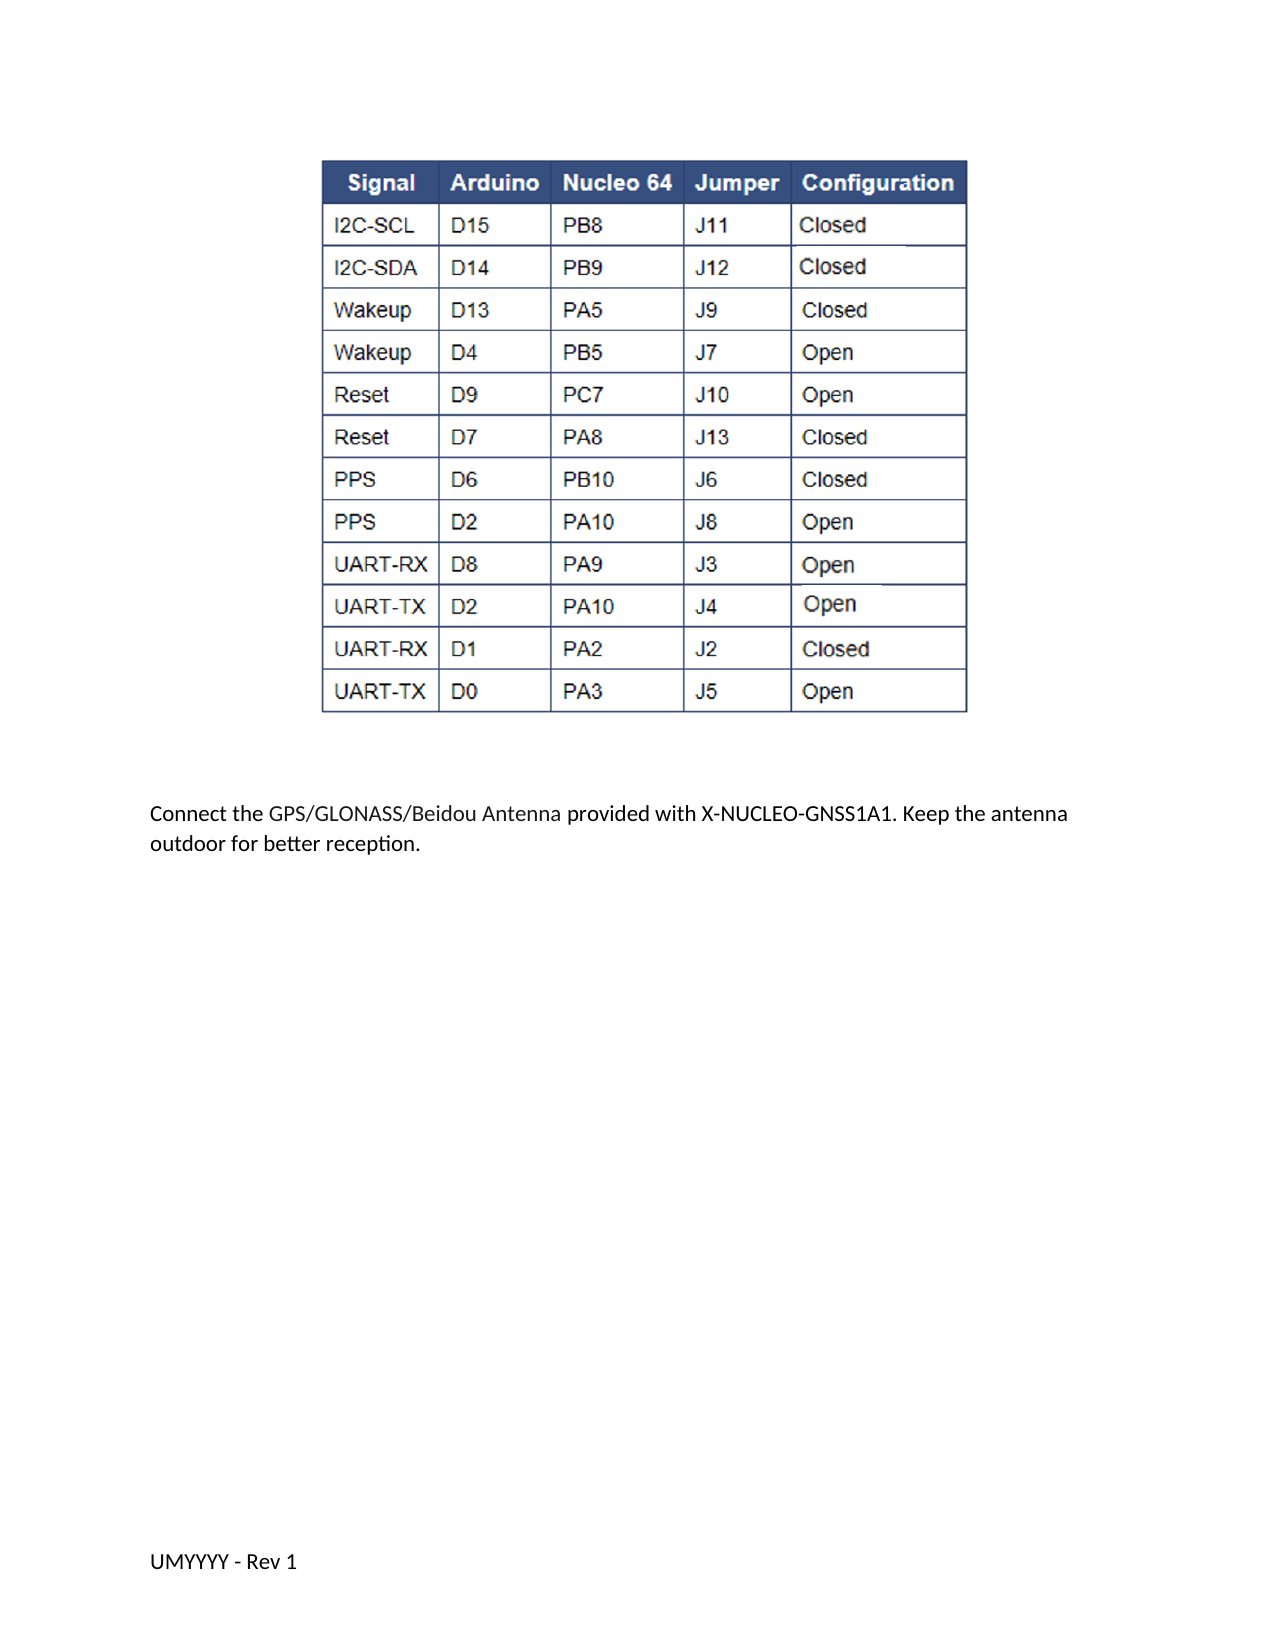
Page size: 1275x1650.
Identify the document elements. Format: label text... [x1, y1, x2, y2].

text Connect the GPS/GLONASS/Beidou Antenna provided with X-NUCLEO-GNSS1A1. Keep the antenna outdoor for better reception. [150, 799, 1125, 857]
picture [276, 150, 999, 734]
